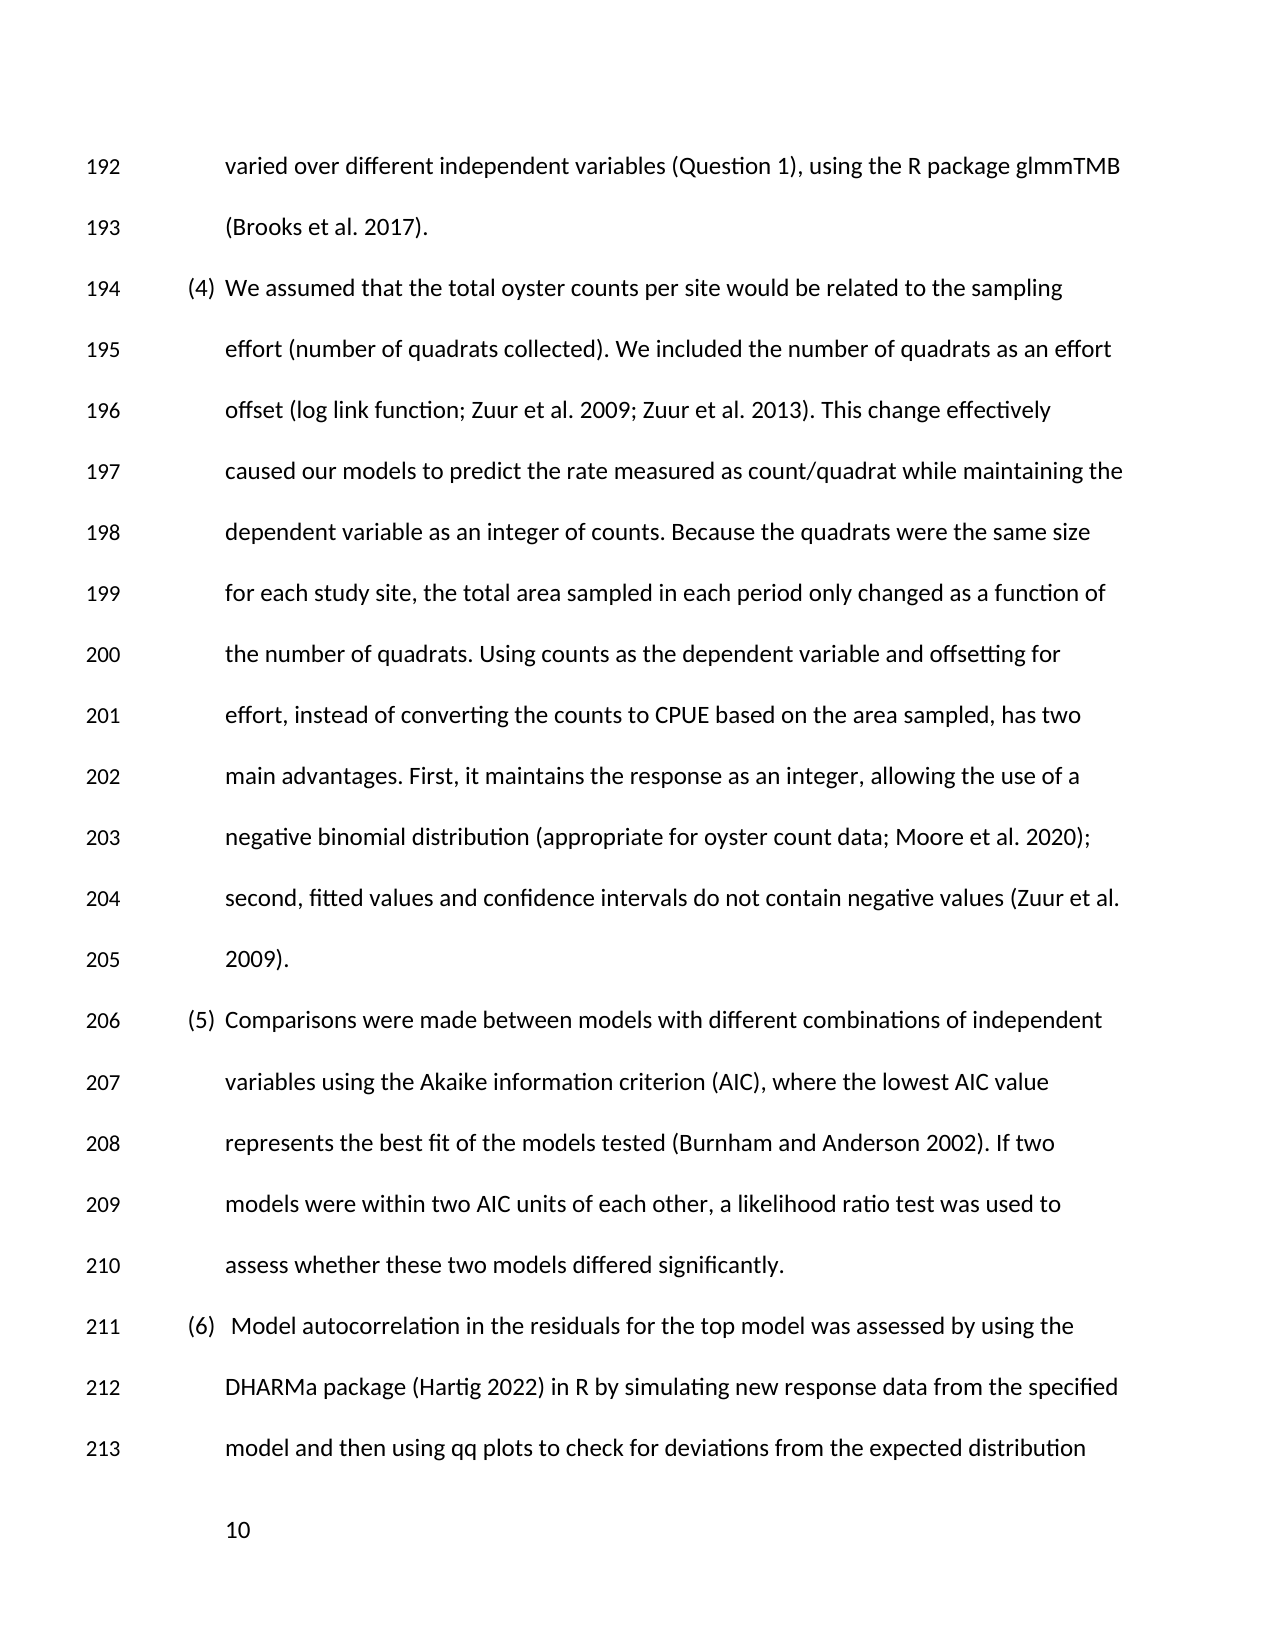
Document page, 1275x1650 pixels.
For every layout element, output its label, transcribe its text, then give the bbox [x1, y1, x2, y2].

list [187, 1310, 1125, 1462]
list Comparisons were made between models with different combinations of independent variables using the Akaike information criterion (AIC), where the lowest AIC value represents the best fit of the models tested (Burnham and Anderson 2002). If two models were within two AIC units of each other, a likelihood ratio test was used to assess whether these two models differed significantly. [187, 1004, 1125, 1279]
list We assumed that the total oyster counts per site would be related to the sampling effort (number of quadrats collected). We included the number of quadrats as an effort offset (log link function; Zuur et al. 2009; Zuur et al. 2013). This change effectively caused our models to predict the rate measured as count/quadrat while maintaining the dependent variable as an integer of counts. Because the quadrats were the same size for each study site, the total area sampled in each period only changed as a function of the number of quadrats. Using counts as the dependent variable and offsetting for effort, instead of converting the counts to CPUE based on the area sampled, has two main advantages. First, it maintains the response as an integer, allowing the use of a negative binomial distribution (appropriate for oyster count data; Moore et al. 2020); second, fitted values and confidence intervals do not contain negative values (Zuur et al. 2009). [187, 272, 1125, 974]
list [187, 150, 1125, 242]
